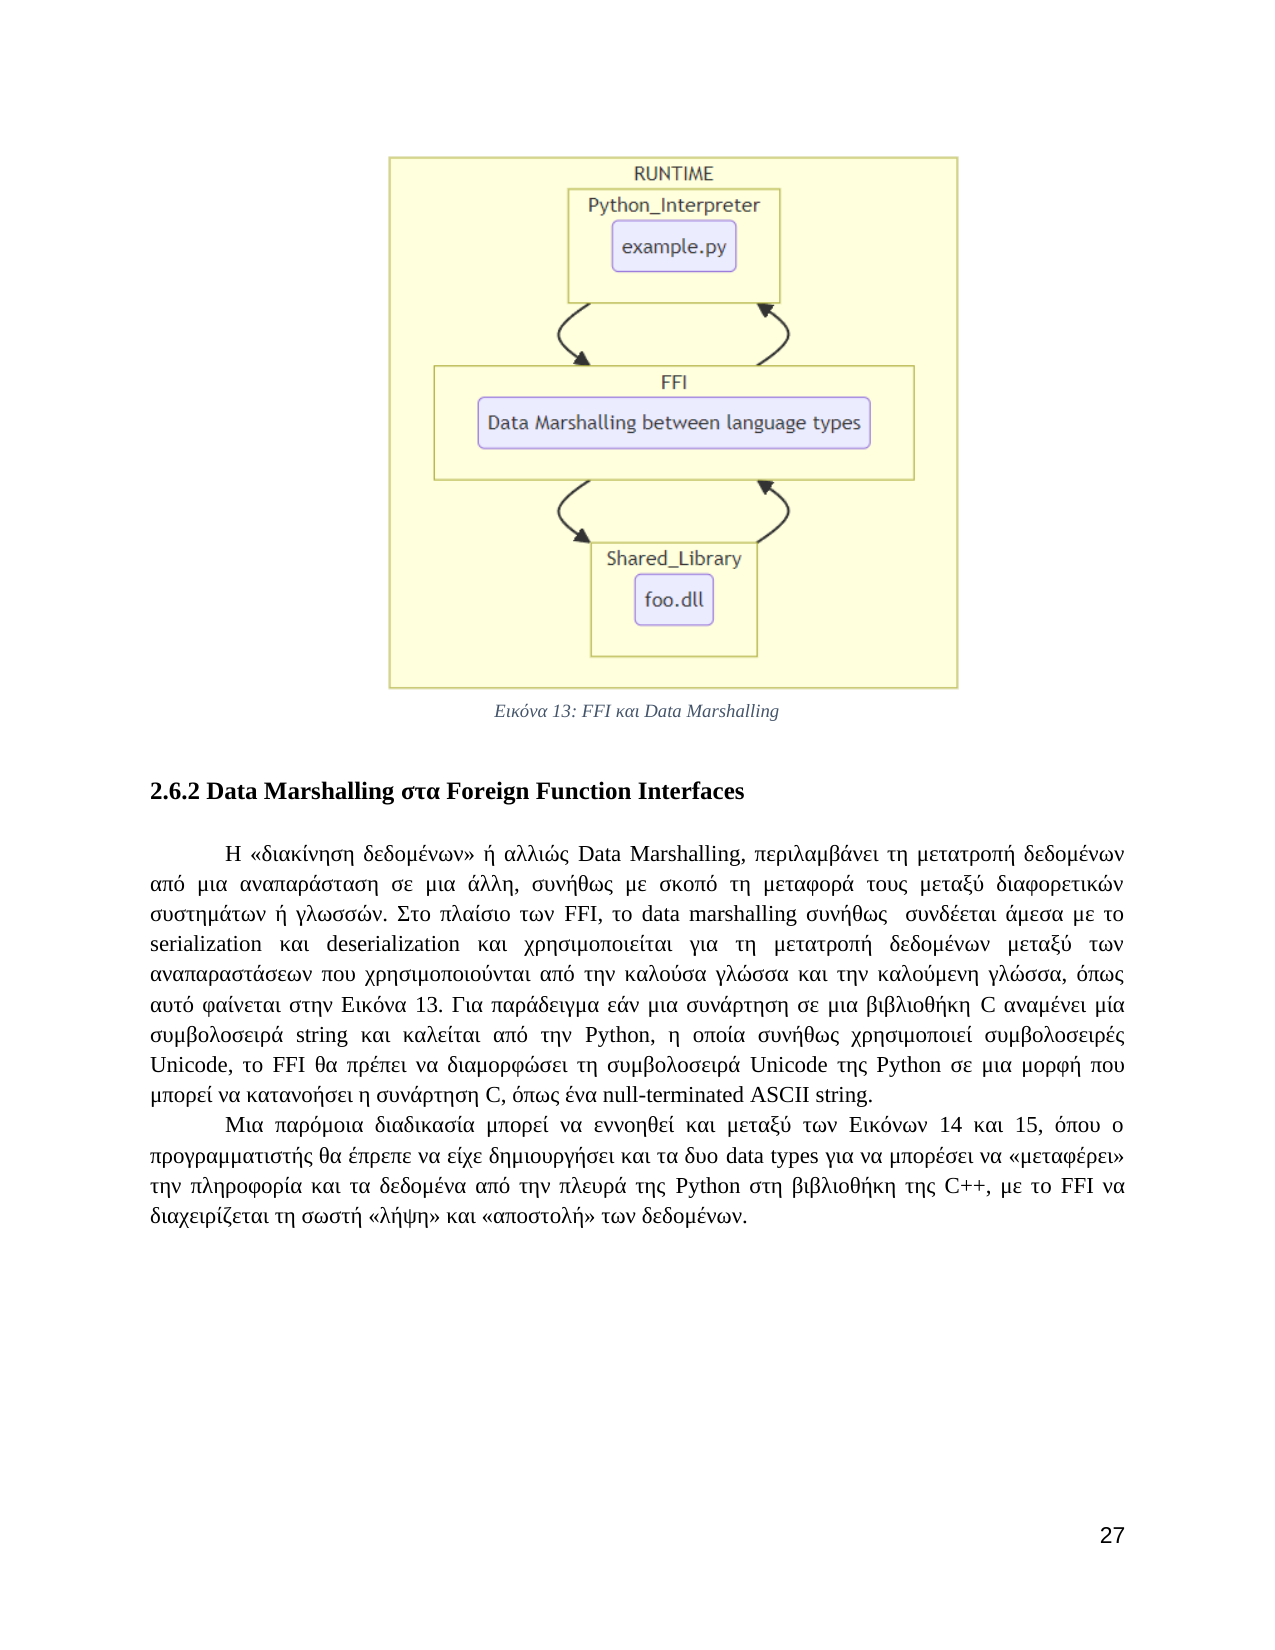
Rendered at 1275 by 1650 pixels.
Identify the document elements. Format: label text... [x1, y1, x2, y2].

subtitle 2.6.2 Data Marshalling στα Foreign Function Interfaces [150, 776, 1125, 805]
text Η «διακίνηση δεδομένων» ή αλλιώς Data Marshalling, περιλαμβάνει τη μετατροπή δεδομένων από μια αναπαράσταση σε μια άλλη, συνήθως με σκοπό τη μεταφορά τους μεταξύ διαφορετικών συστημάτων ή γλωσσών. Στο πλαίσιο των FFI, το data marshalling συνήθως συνδέεται άμεσα με το serialization και deserialization και χρησιμοποιείται για τη μετατροπή δεδομένων μεταξύ των αναπαραστάσεων που χρησιμοποιούνται από την καλούσα γλώσσα και την καλούμενη γλώσσα, όπως αυτό φαίνεται στην Εικόνα 13. Για παράδειγμα εάν μια συνάρτηση σε μια βιβλιοθήκη C αναμένει μία συμβολοσειρά string και καλείται από την Python, η οποία συνήθως χρησιμοποιεί συμβολοσειρές Unicode, το FFI θα πρέπει να διαμορφώσει τη συμβολοσειρά Unicode της Python σε μια μορφή που μπορεί να κατανοήσει η συνάρτηση C, όπως ένα null-terminated ASCII string. [150, 840, 1125, 1108]
picture [381, 150, 969, 696]
text Μια παρόμοια διαδικασία μπορεί να εννοηθεί και μεταξύ των Εικόνων 14 και 15, όπου ο προγραμματιστής θα έπρεπε να είχε δημιουργήσει και τα δυο data types για να μπορέσει να «μεταφέρει» την πληροφορία και τα δεδομένα από την πλευρά της Python στη βιβλιοθήκη της C++, με το FFI να διαχειρίζεται τη σωστή «λήψη» και «αποστολή» των δεδομένων. [150, 1112, 1125, 1228]
text Εικόνα 13: FFI και Data Marshalling [150, 700, 1125, 721]
